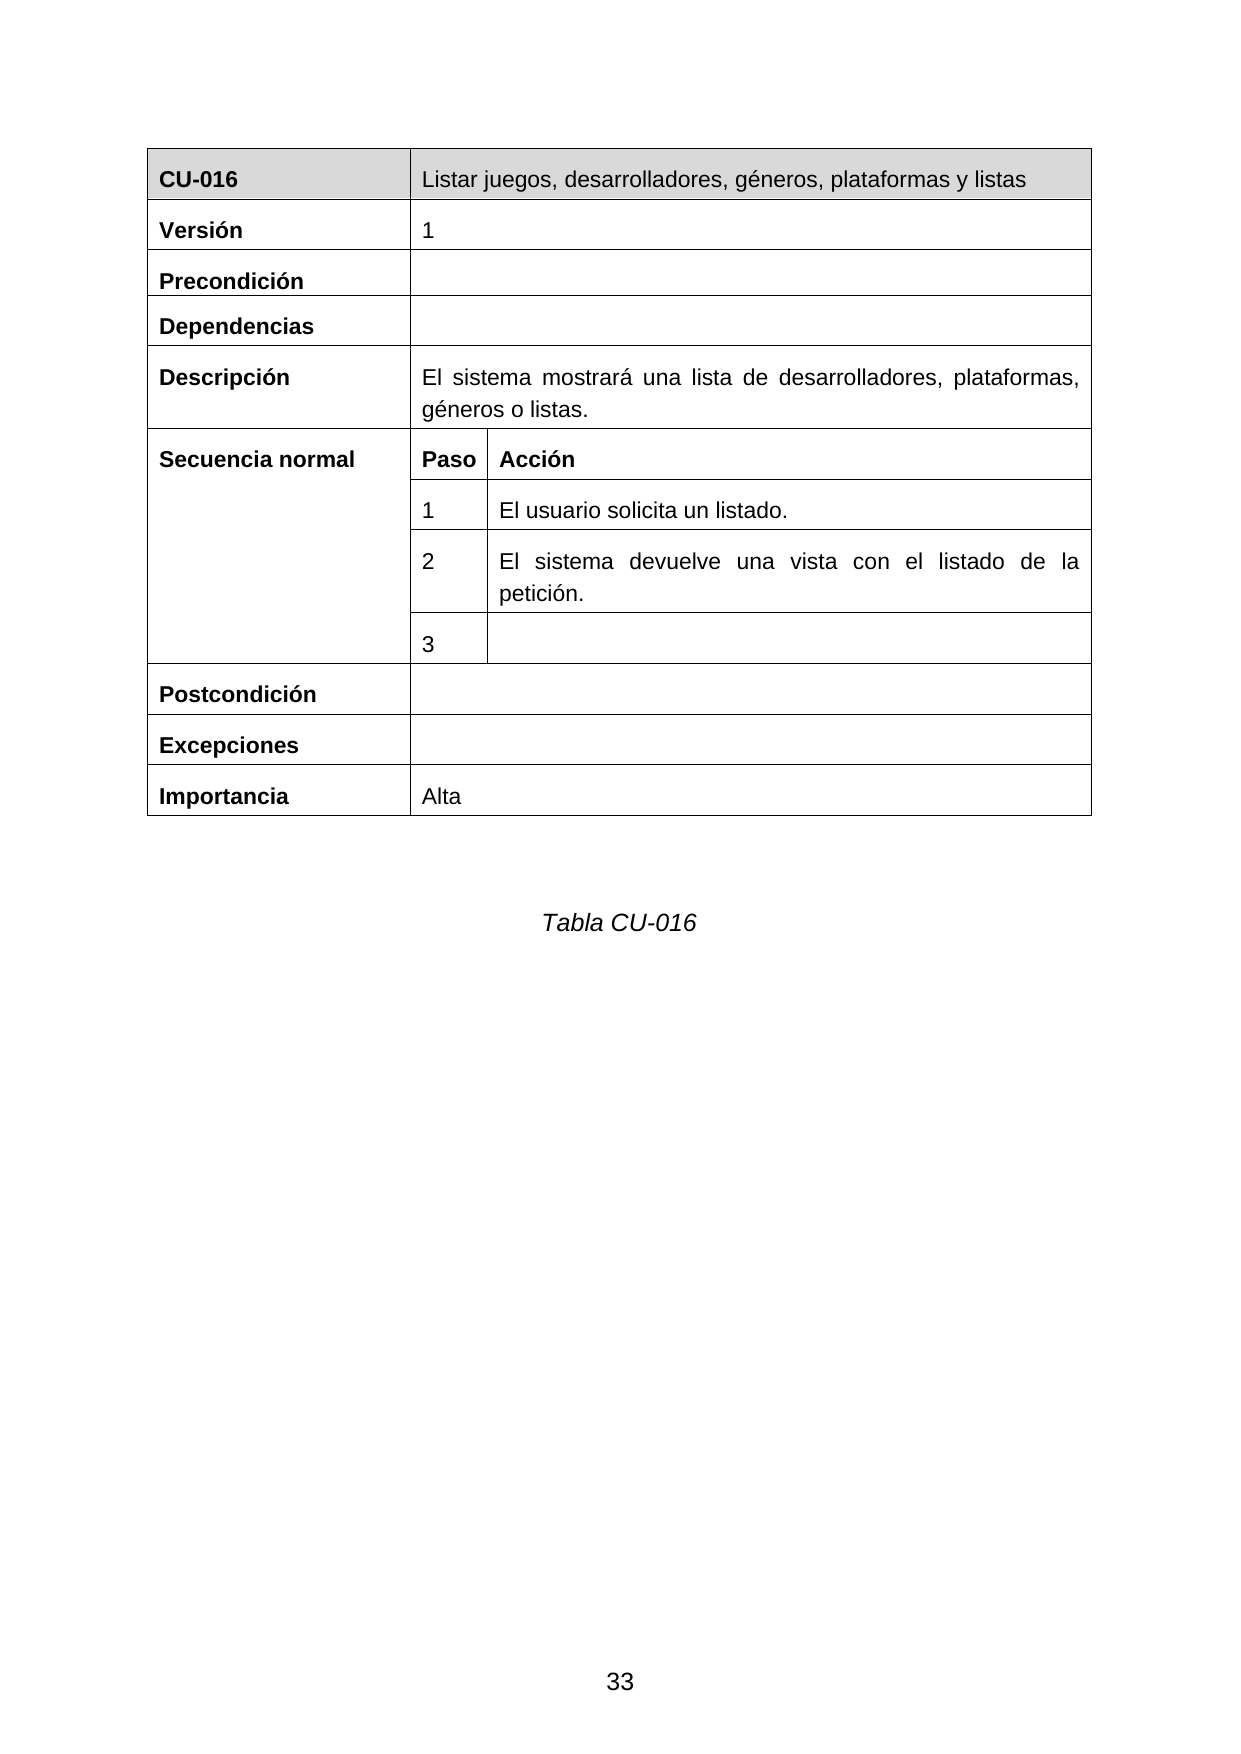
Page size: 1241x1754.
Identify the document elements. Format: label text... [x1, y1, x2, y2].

table_cell 1 [411, 480, 487, 529]
table_cell Descripción [148, 346, 410, 428]
table_cell Importancia [148, 765, 410, 815]
table_cell Versión [148, 200, 410, 249]
table_cell [411, 664, 1091, 713]
table_cell Excepciones [148, 715, 410, 764]
table_cell Acción [488, 429, 1091, 478]
table_cell [488, 613, 1091, 663]
table_cell 3 [411, 613, 487, 663]
table_header Listar juegos, desarrolladores, géneros, plataformas y listas [411, 149, 1091, 198]
table_cell 2 [411, 530, 487, 612]
table_cell [411, 715, 1091, 764]
table_cell Secuencia normal [148, 429, 410, 663]
table_cell [411, 296, 1091, 345]
table_cell Dependencias [148, 296, 410, 345]
table_cell Precondición [148, 250, 410, 294]
table_cell [411, 250, 1091, 294]
table_cell El usuario solicita un listado. [488, 480, 1091, 529]
table_cell El sistema devuelve una vista con el listado de la petición. [488, 530, 1091, 612]
text Tabla CU-016 [148, 908, 1092, 936]
table_cell Postcondición [148, 664, 410, 713]
table_cell Paso [411, 429, 487, 478]
table_cell 1 [411, 200, 1091, 249]
table_cell Alta [411, 765, 1091, 815]
table_header CU-016 [148, 149, 410, 198]
table_cell El sistema mostrará una lista de desarrolladores, plataformas, géneros o listas. [411, 346, 1091, 428]
